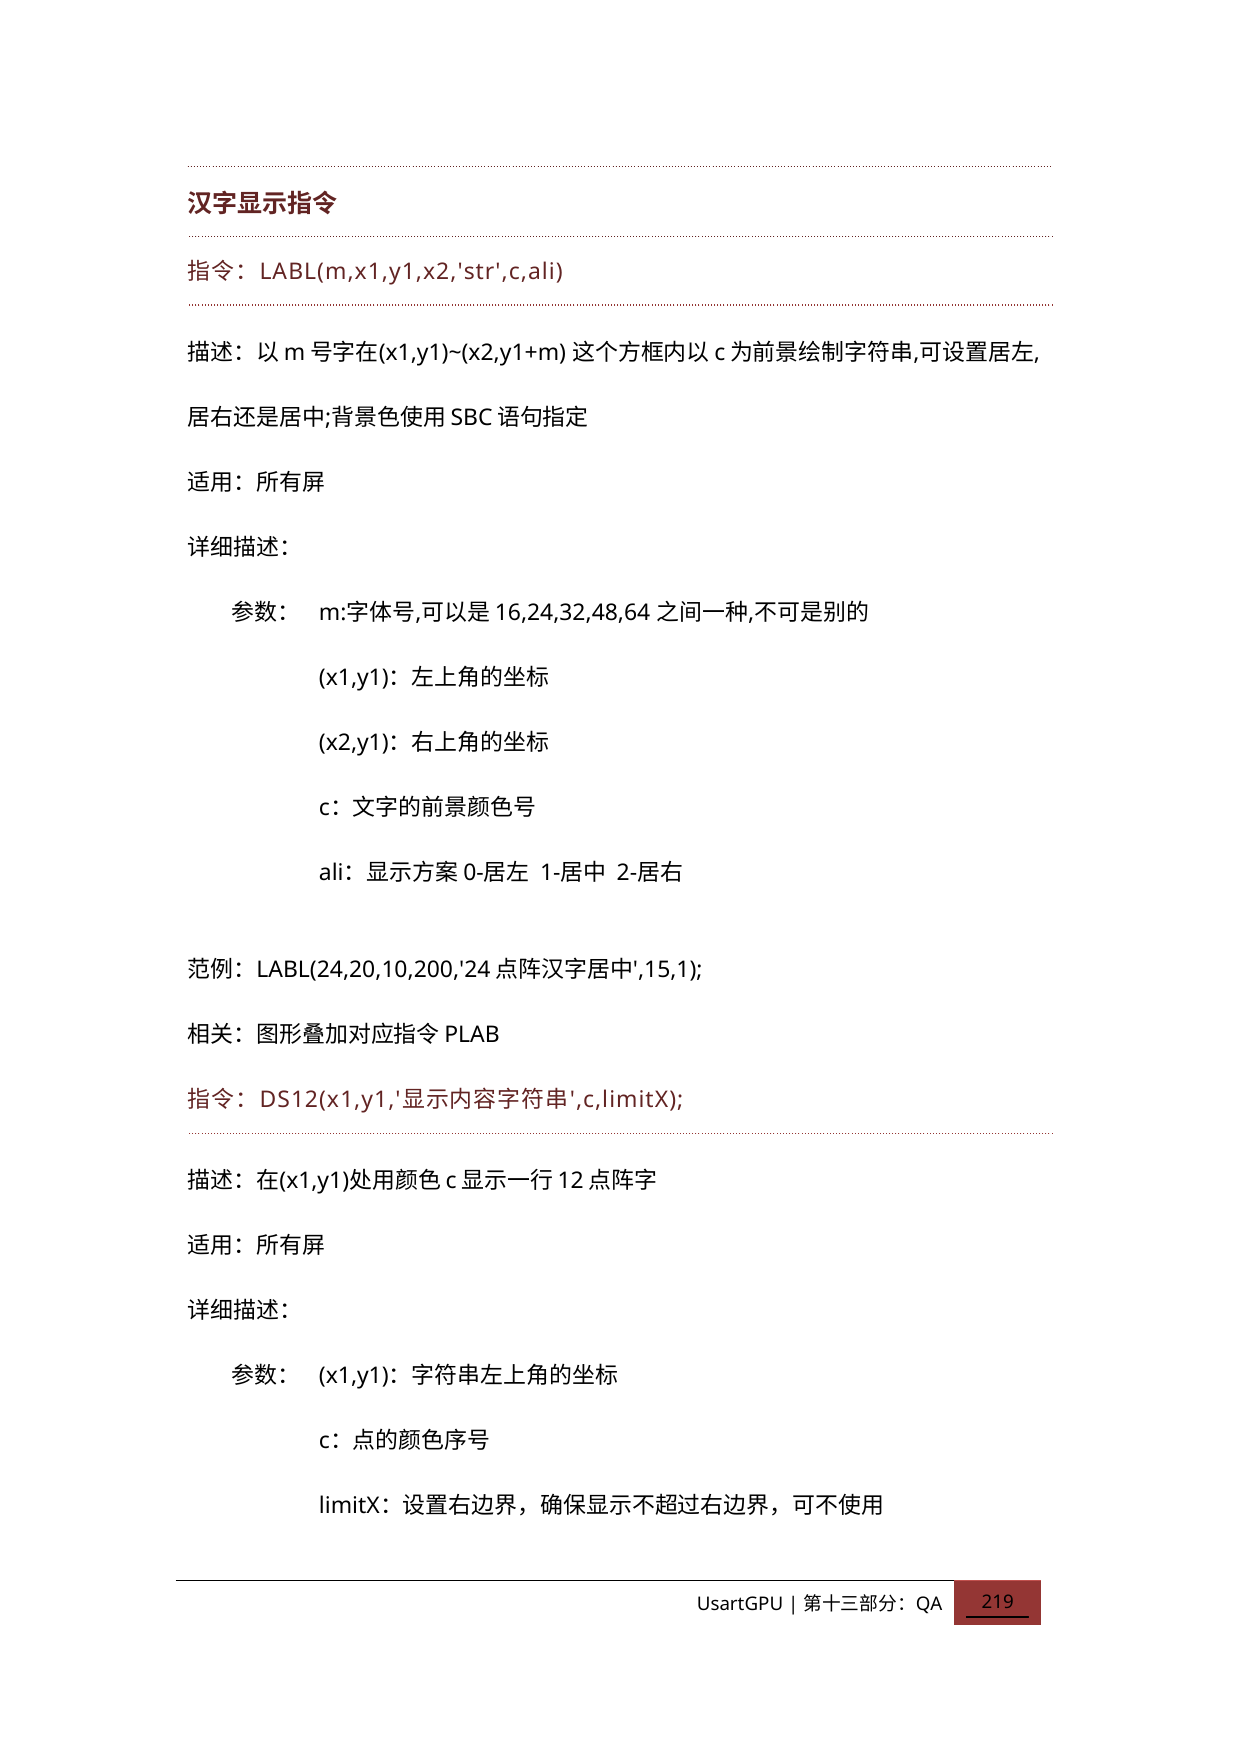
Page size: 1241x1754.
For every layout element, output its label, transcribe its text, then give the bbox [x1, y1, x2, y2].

text c：点的颜色序号 [187, 1406, 1053, 1471]
subtitle 指令：LABL(m,x1,y1,x2,'str',c,ali) [187, 237, 1053, 306]
text c：文字的前景颜色号 [187, 773, 1053, 838]
subtitle 汉字显示指令 [187, 166, 1053, 237]
text 参数： m:字体号,可以是16,24,32,48,64 之间一种,不可是别的 (x1,y1)：左上角的坐标 [187, 578, 1053, 708]
text 相关：图形叠加对应指令PLAB [187, 1001, 1053, 1066]
text ali：显示方案 0-居左 1-居中 2-居右 [187, 838, 1053, 903]
text (x2,y1)：右上角的坐标 [187, 708, 1053, 773]
text 适用：所有屏 [187, 448, 1053, 513]
text 描述：在(x1,y1)处用颜色c显示一行12点阵字 [187, 1146, 1053, 1211]
text 参数： (x1,y1)：字符串左上角的坐标 [187, 1341, 1053, 1406]
text 详细描述： [187, 1276, 1053, 1341]
text 详细描述： [187, 513, 1053, 578]
subtitle 指令：DS12(x1,y1,'显示内容字符串',c,limitX); [187, 1066, 1053, 1134]
text 范例：LABL(24,20,10,200,'24点阵汉字居中',15,1); [187, 936, 1053, 1001]
text 描述：以m号字在(x1,y1)~(x2,y1+m) 这个方框内以c为前景绘制字符串,可设置居左,居右还是居中;背景色使用SBC语句指定 [187, 318, 1053, 448]
text limitX：设置右边界，确保显示不超过右边界，可不使用 [187, 1471, 1053, 1536]
text 适用：所有屏 [187, 1211, 1053, 1276]
